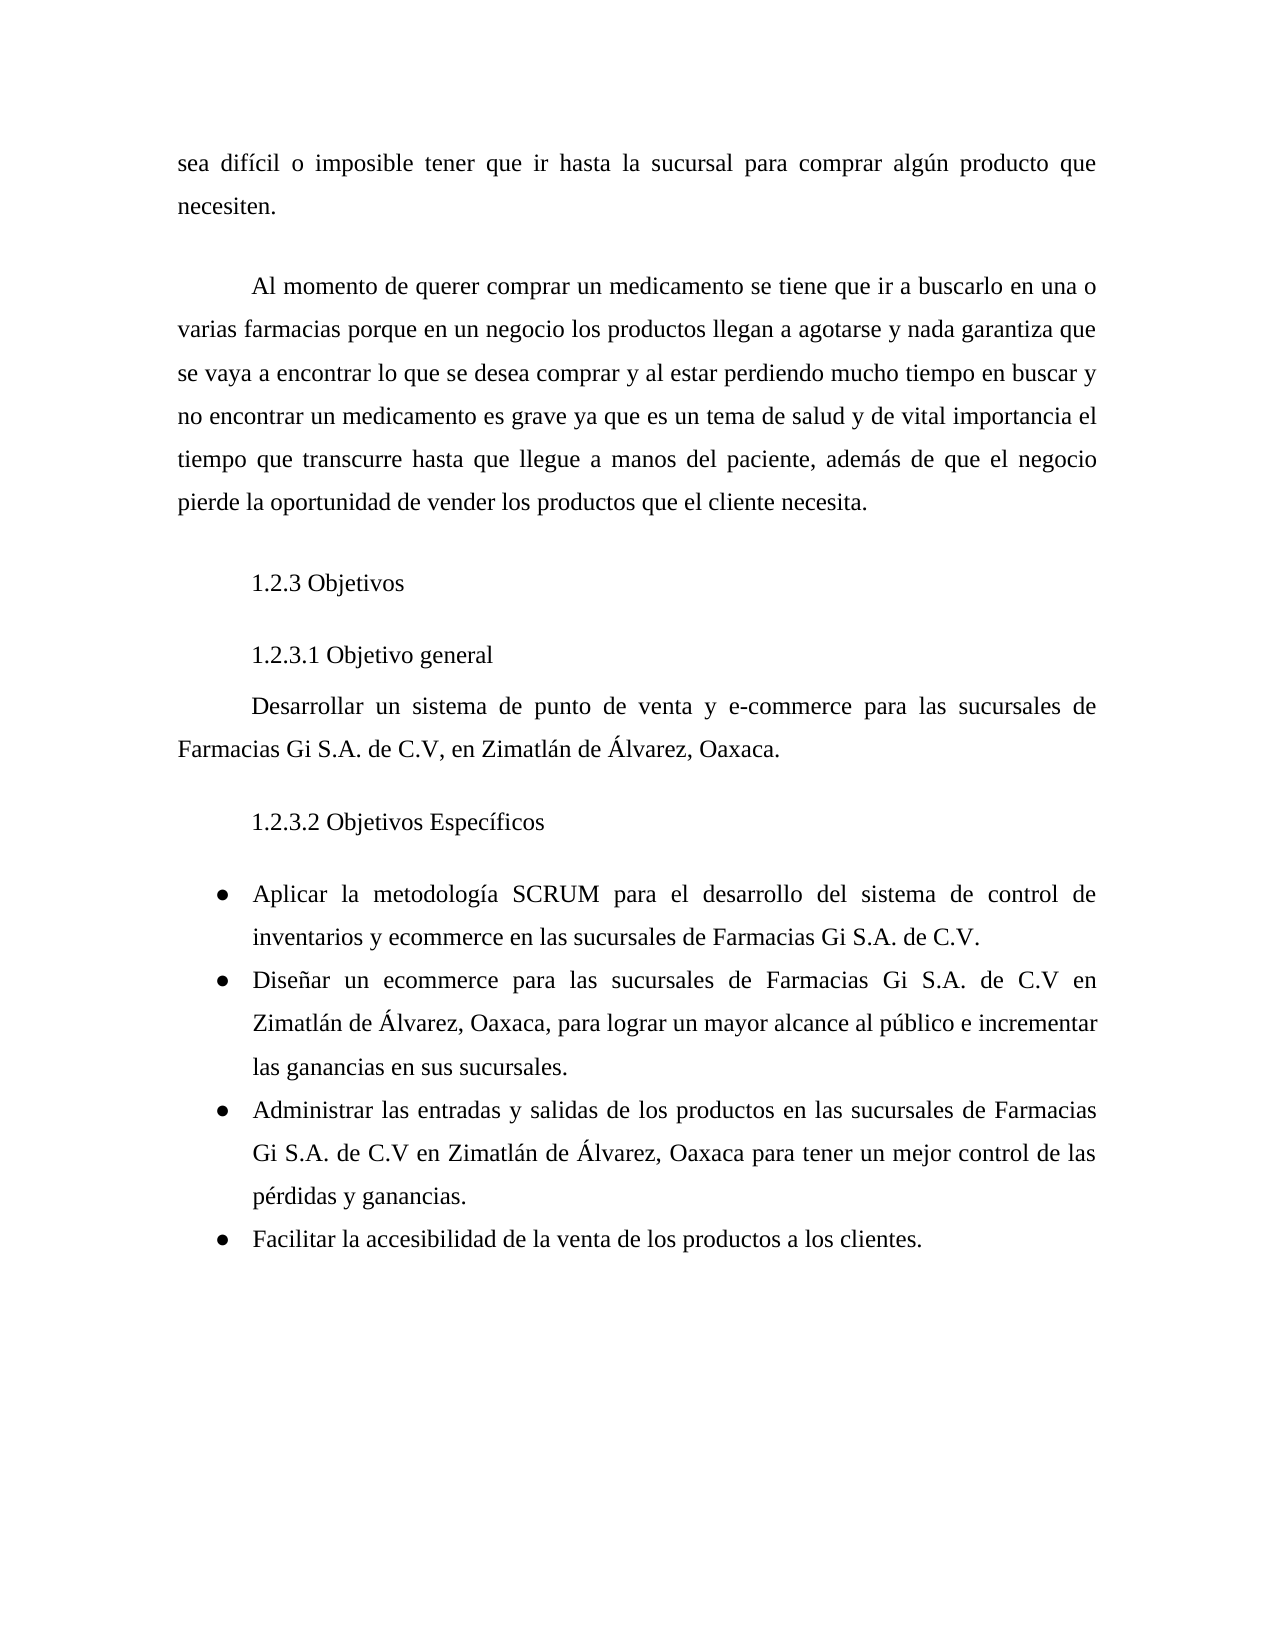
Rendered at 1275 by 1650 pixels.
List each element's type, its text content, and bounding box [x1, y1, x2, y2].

text Desarrollar un sistema de punto de venta y e-commerce para las sucursales de Farmacias Gi S.A. de C.V, en Zimatlán de Álvarez, Oaxaca. [177, 691, 1098, 763]
text 1.2.3.2 Objetivos Específicos [177, 807, 1098, 836]
text 1.2.3 Objetivos [177, 568, 1098, 596]
text Al momento de querer comprar un medicamento se tiene que ir a buscarlo en una o varias farmacias porque en un negocio los productos llegan a agotarse y nada garantiza que se vaya a encontrar lo que se desea comprar y al estar perdiendo mucho tiempo en buscar y no encontrar un medicamento es grave ya que es un tema de salud y de vital importancia el tiempo que transcurre hasta que llegue a manos del paciente, además de que el negocio pierde la oportunidad de vender los productos que el cliente necesita. [177, 271, 1098, 516]
list Administrar las entradas y salidas de los productos en las sucursales de Farmacias Gi S.A. de C.V en Zimatlán de Álvarez, Oaxaca para tener un mejor control de las pérdidas y ganancias. [215, 1095, 1098, 1210]
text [177, 148, 1098, 219]
text 1.2.3.1 Objetivo general [177, 640, 1098, 669]
list Facilitar la accesibilidad de la venta de los productos a los clientes. [215, 1224, 1098, 1253]
list Aplicar la metodología SCRUM para el desarrollo del sistema de control de inventarios y ecommerce en las sucursales de Farmacias Gi S.A. de C.V. [215, 879, 1098, 951]
list Diseñar un ecommerce para las sucursales de Farmacias Gi S.A. de C.V en Zimatlán de Álvarez, Oaxaca, para lograr un mayor alcance al público e incrementar las ganancias en sus sucursales. [215, 965, 1098, 1080]
